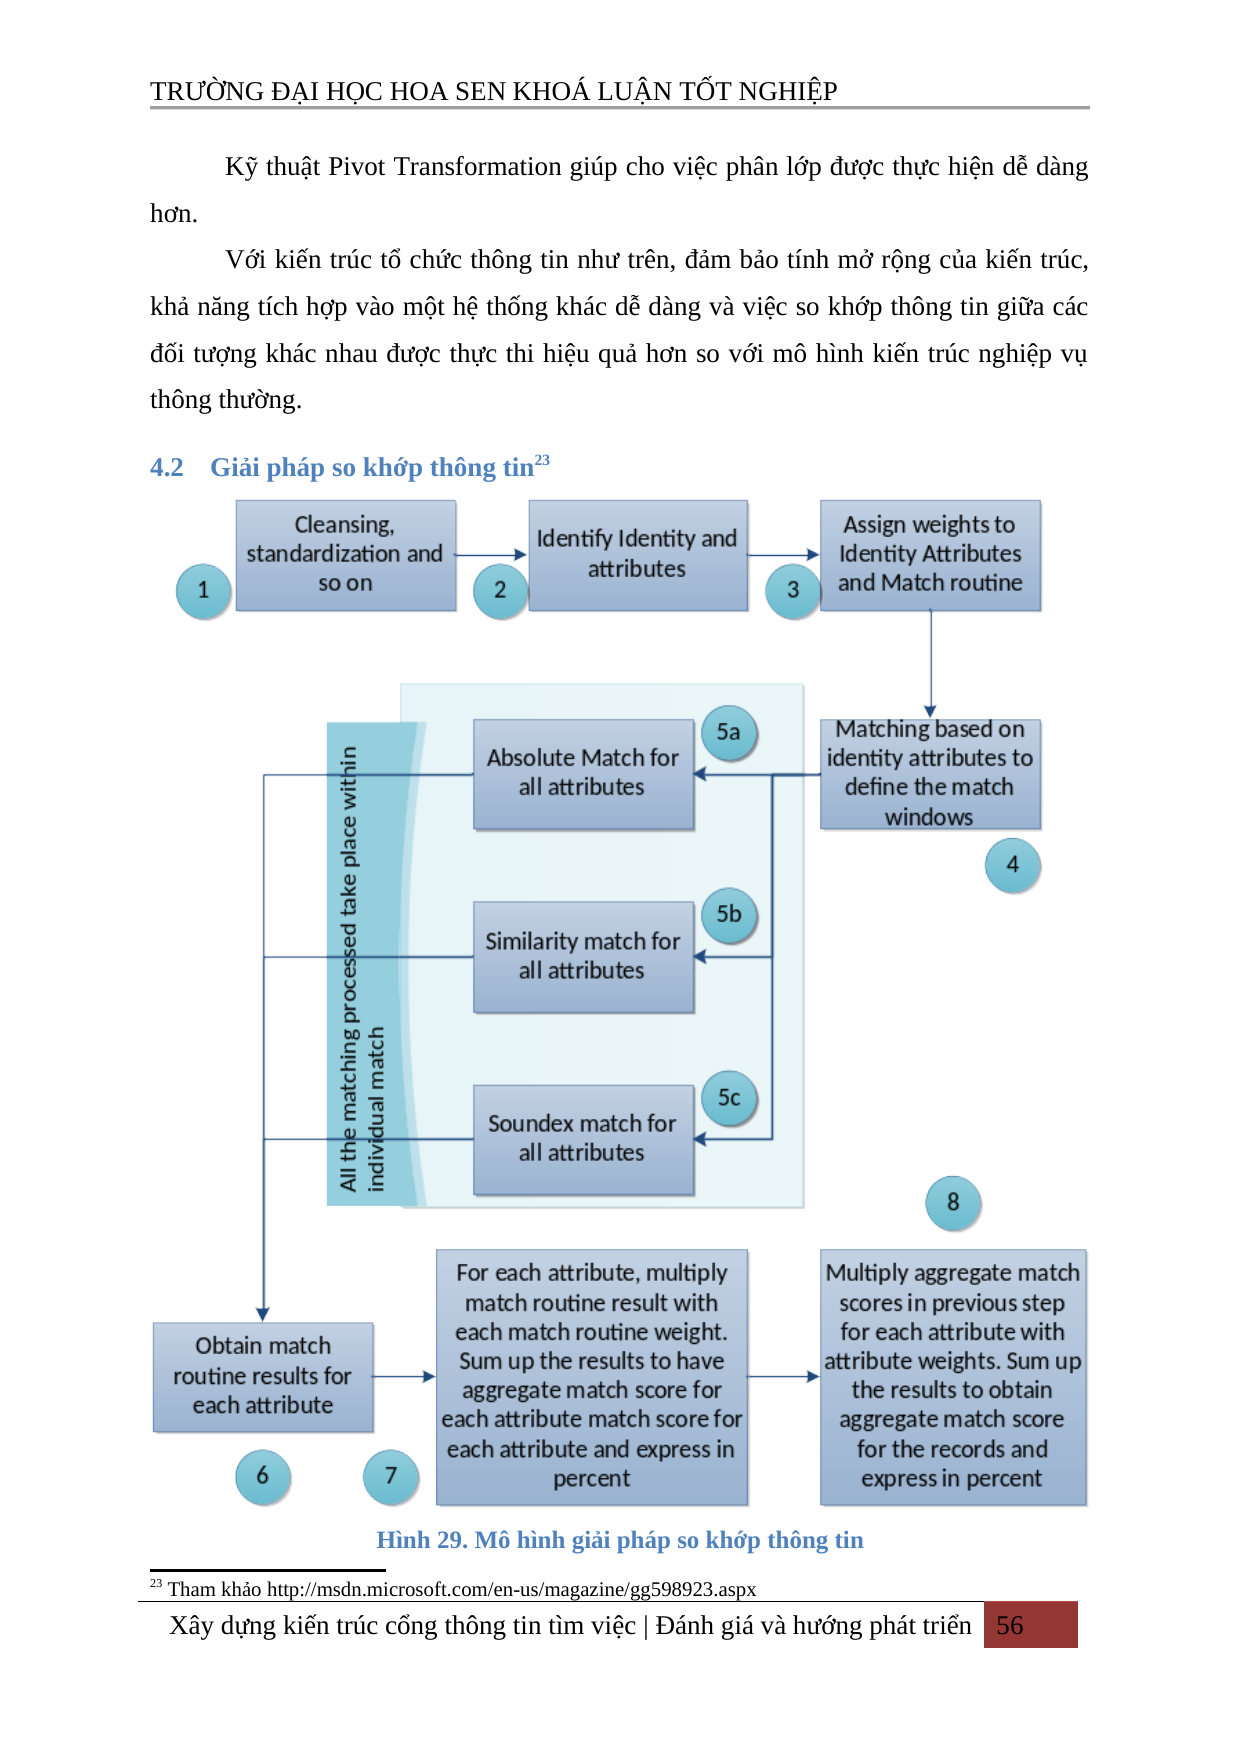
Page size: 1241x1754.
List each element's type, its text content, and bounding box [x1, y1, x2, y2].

text Kỹ thuật Pivot Transformation giúp cho việc phân lớp được thực hiện dễ dàng hơn. [150, 150, 1090, 228]
subtitle Giải pháp so khớp thông tin [150, 451, 1090, 482]
text Hình 29. Mô hình giải pháp so khớp thông tin [150, 1526, 1090, 1554]
text Với kiến trúc tổ chức thông tin như trên, đảm bảo tính mở rộng của kiến trúc, khả năng tích hợp vào một hệ thống khác dễ dàng và việc so khớp thông tin giữa các đối tượng khác nhau được thực thi hiệu quả hơn so với mô hình kiến trúc nghiệp vụ thông thường. [150, 243, 1090, 414]
